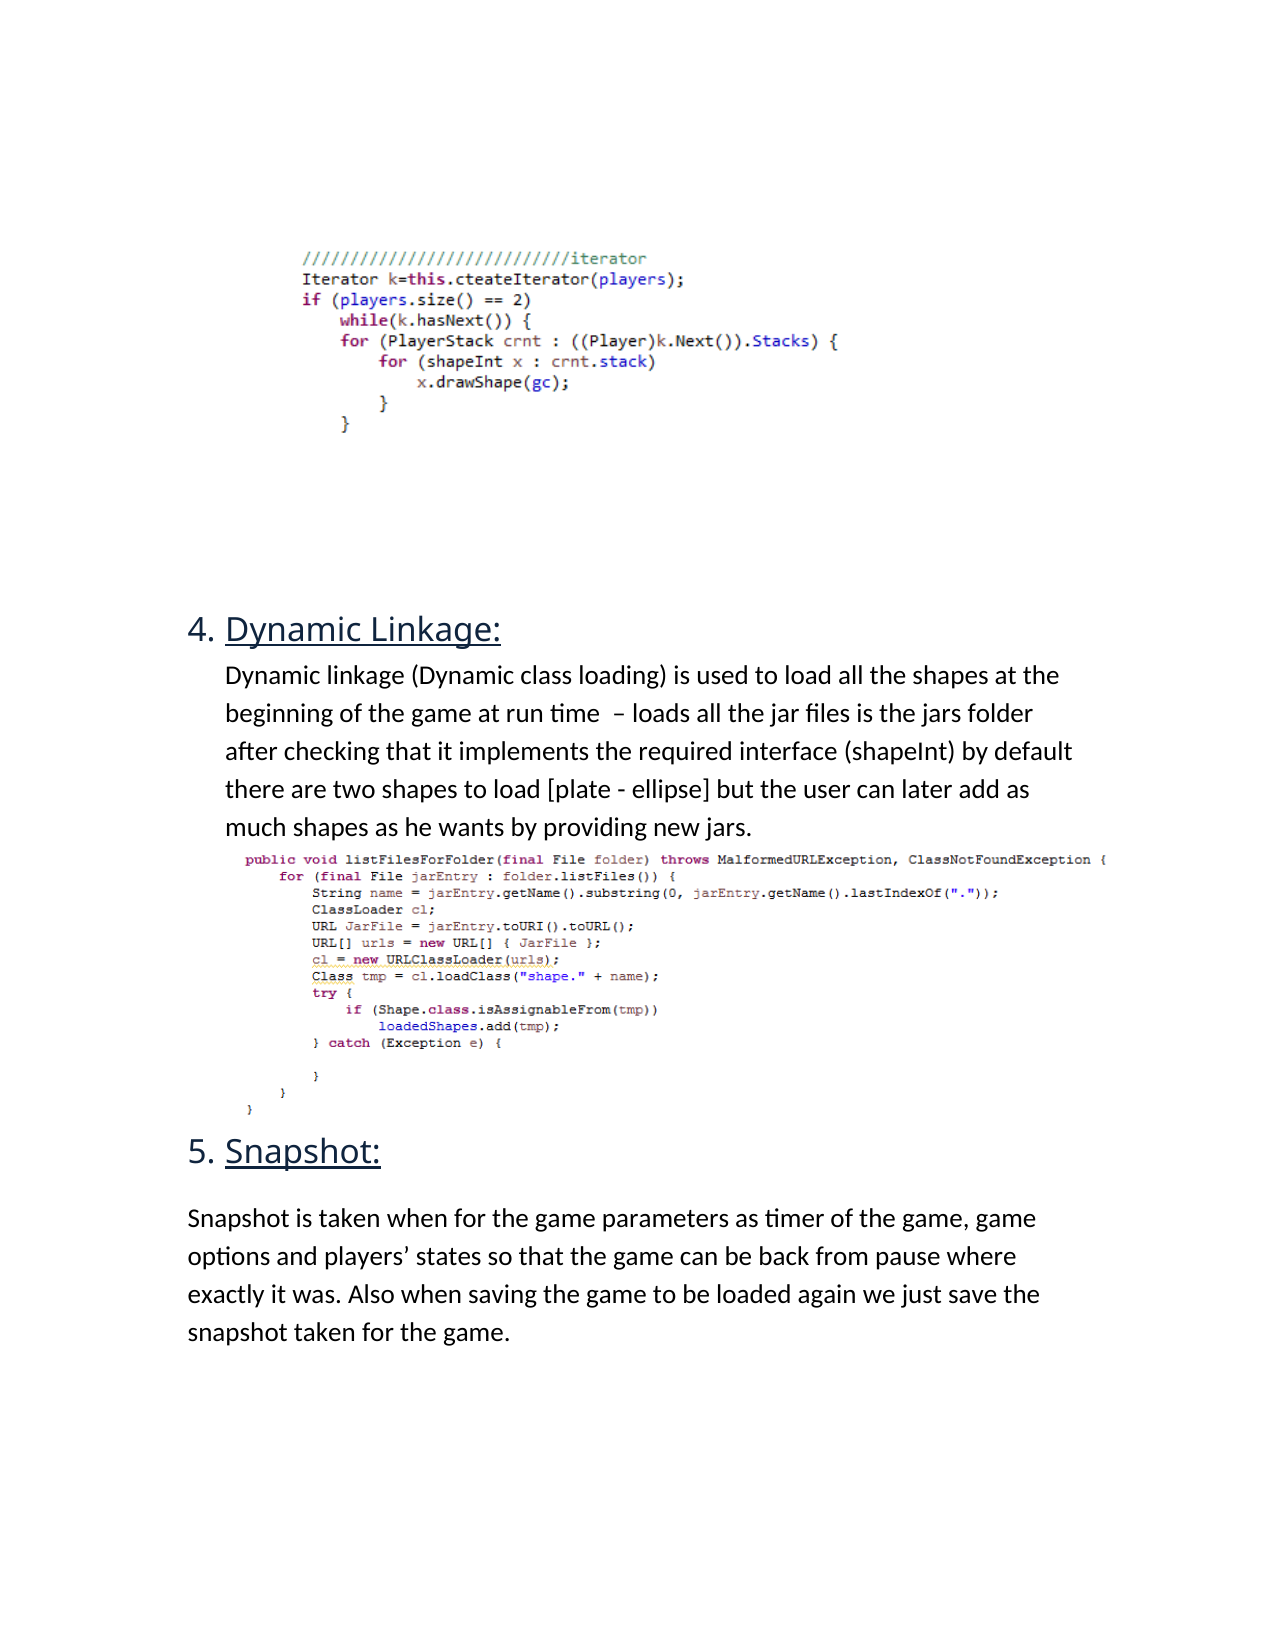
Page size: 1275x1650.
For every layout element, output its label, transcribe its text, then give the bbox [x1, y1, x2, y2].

picture [187, 150, 1088, 581]
list Dynamic Linkage: [187, 606, 1087, 651]
list Snapshot: [187, 1128, 1087, 1174]
text Snapshot is taken when for the game parameters as timer of the game, game options and players’ states so that the game can be back from pause where exactly it was. Also when saving the game to be loaded again we just save the snapshot taken for the game. [187, 1201, 1087, 1348]
picture [225, 847, 1124, 1125]
list Dynamic linkage (Dynamic class loading) is used to load all the shapes at the beginning of the game at run time – loads all the jar files is the jars folder after checking that it implements the required interface (shapeInt) by default there are two shapes to load [plate - ellipse] but the user can later add as much shapes as he wants by providing new jars. [225, 658, 1087, 843]
